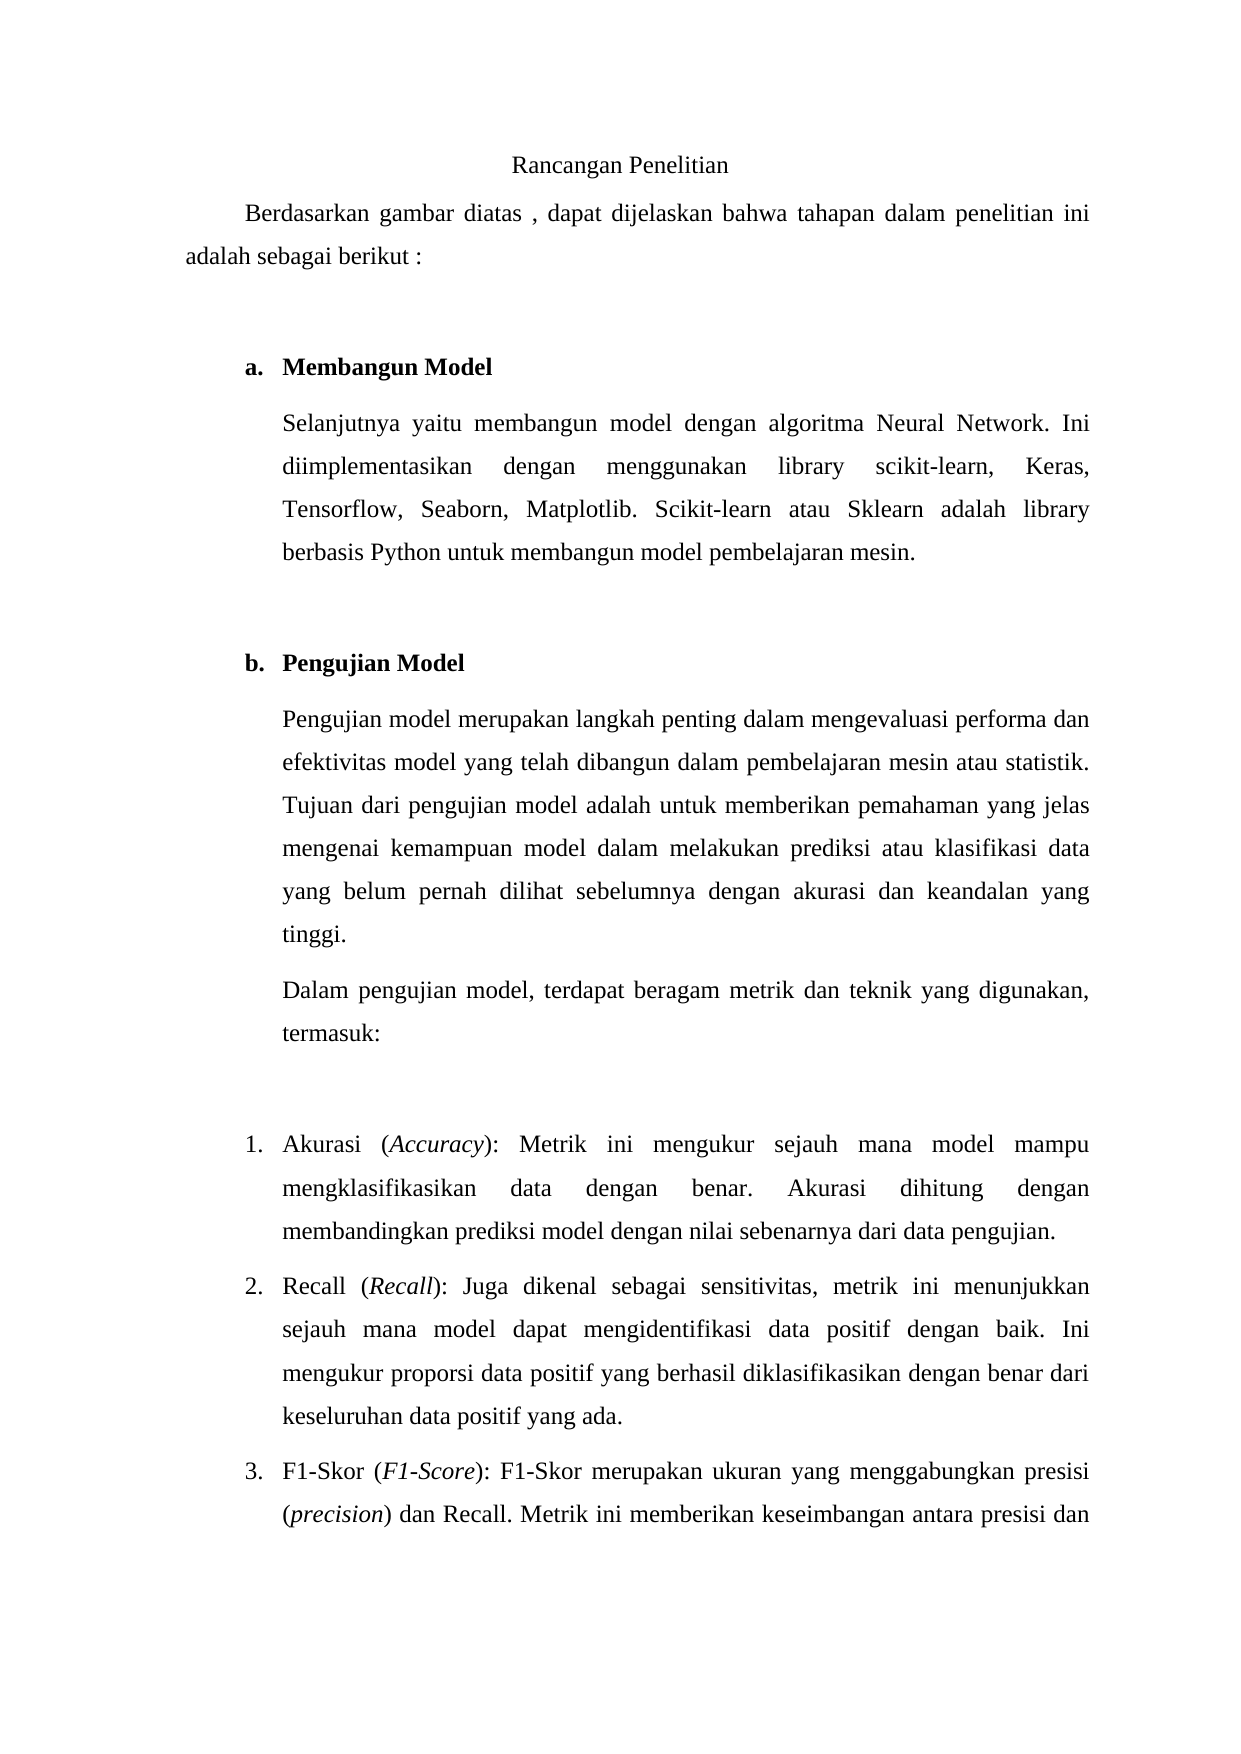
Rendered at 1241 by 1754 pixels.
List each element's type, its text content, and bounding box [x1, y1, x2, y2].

text Berdasarkan gambar diatas , dapat dijelaskan bahwa tahapan dalam penelitian ini adalah sebagai berikut : [185, 198, 1090, 269]
text Dalam pengujian model, terdapat beragam metrik dan teknik yang digunakan, termasuk: [282, 975, 1090, 1047]
list Membangun Model [244, 352, 1090, 381]
list Pengujian Model [244, 648, 1090, 677]
text Pengujian model merupakan langkah penting dalam mengevaluasi performa dan efektivitas model yang telah dibangun dalam pembelajaran mesin atau statistik. Tujuan dari pengujian model adalah untuk memberikan pemahaman yang jelas mengenai kemampuan model dalam melakukan prediksi atau klasifikasi data yang belum pernah dilihat sebelumnya dengan akurasi dan keandalan yang tinggi. [282, 704, 1090, 948]
text Rancangan Penelitian [150, 150, 1090, 179]
list Recall (Recall): Juga dikenal sebagai sensitivitas, metrik ini menunjukkan sejauh mana model dapat mengidentifikasi data positif dengan baik. Ini mengukur proporsi data positif yang berhasil diklasifikasikan dengan benar dari keseluruhan data positif yang ada. [244, 1271, 1090, 1429]
text Selanjutnya yaitu membangun model dengan algoritma Neural Network. Ini diimplementasikan dengan menggunakan library scikit-learn, Keras, Tensorflow, Seaborn, Matplotlib. Scikit-learn atau Sklearn adalah library berbasis Python untuk membangun model pembelajaran mesin. [282, 408, 1090, 566]
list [244, 1456, 1090, 1528]
list Akurasi (Accuracy): Metrik ini mengukur sejauh mana model mampu mengklasifikasikan data dengan benar. Akurasi dihitung dengan membandingkan prediksi model dengan nilai sebenarnya dari data pengujian. [244, 1129, 1090, 1244]
